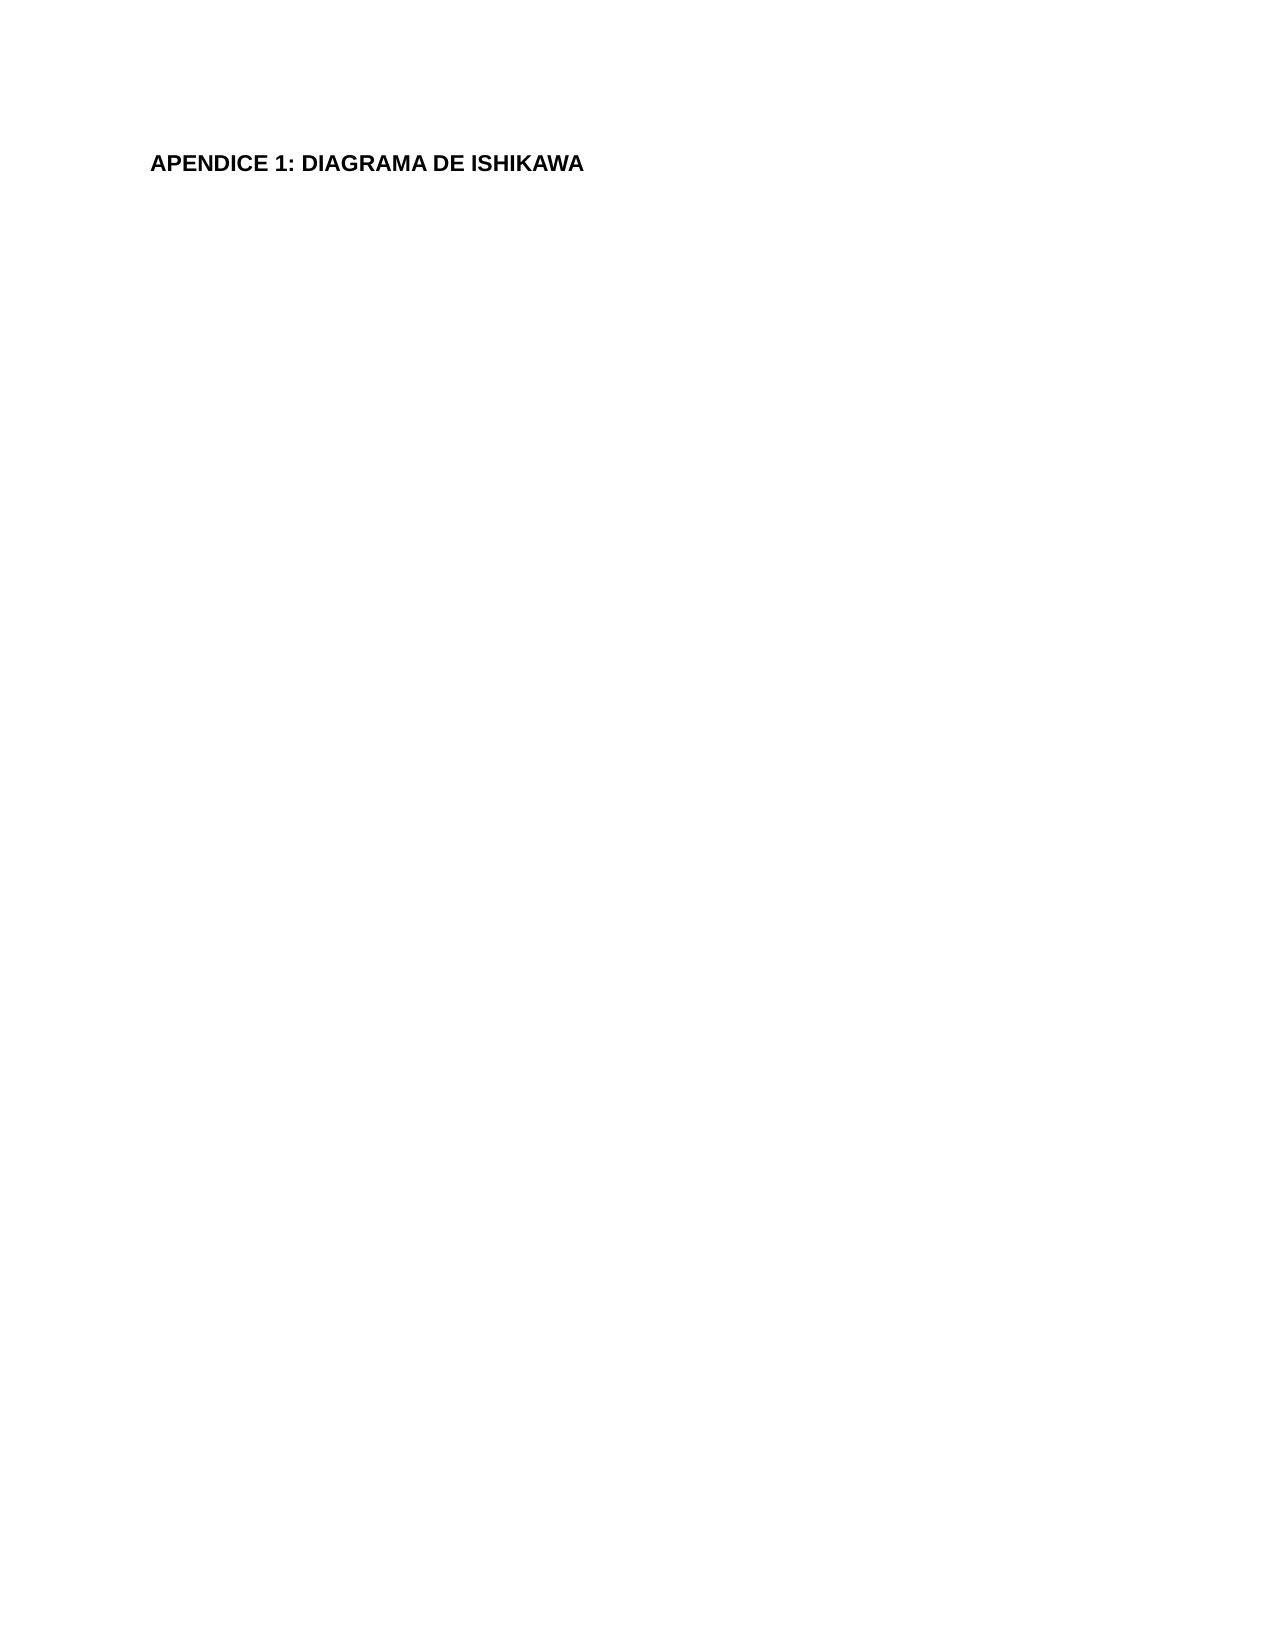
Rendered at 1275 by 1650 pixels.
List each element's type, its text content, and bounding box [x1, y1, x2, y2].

text APENDICE 1: DIAGRAMA DE ISHIKAWA [150, 150, 1125, 176]
